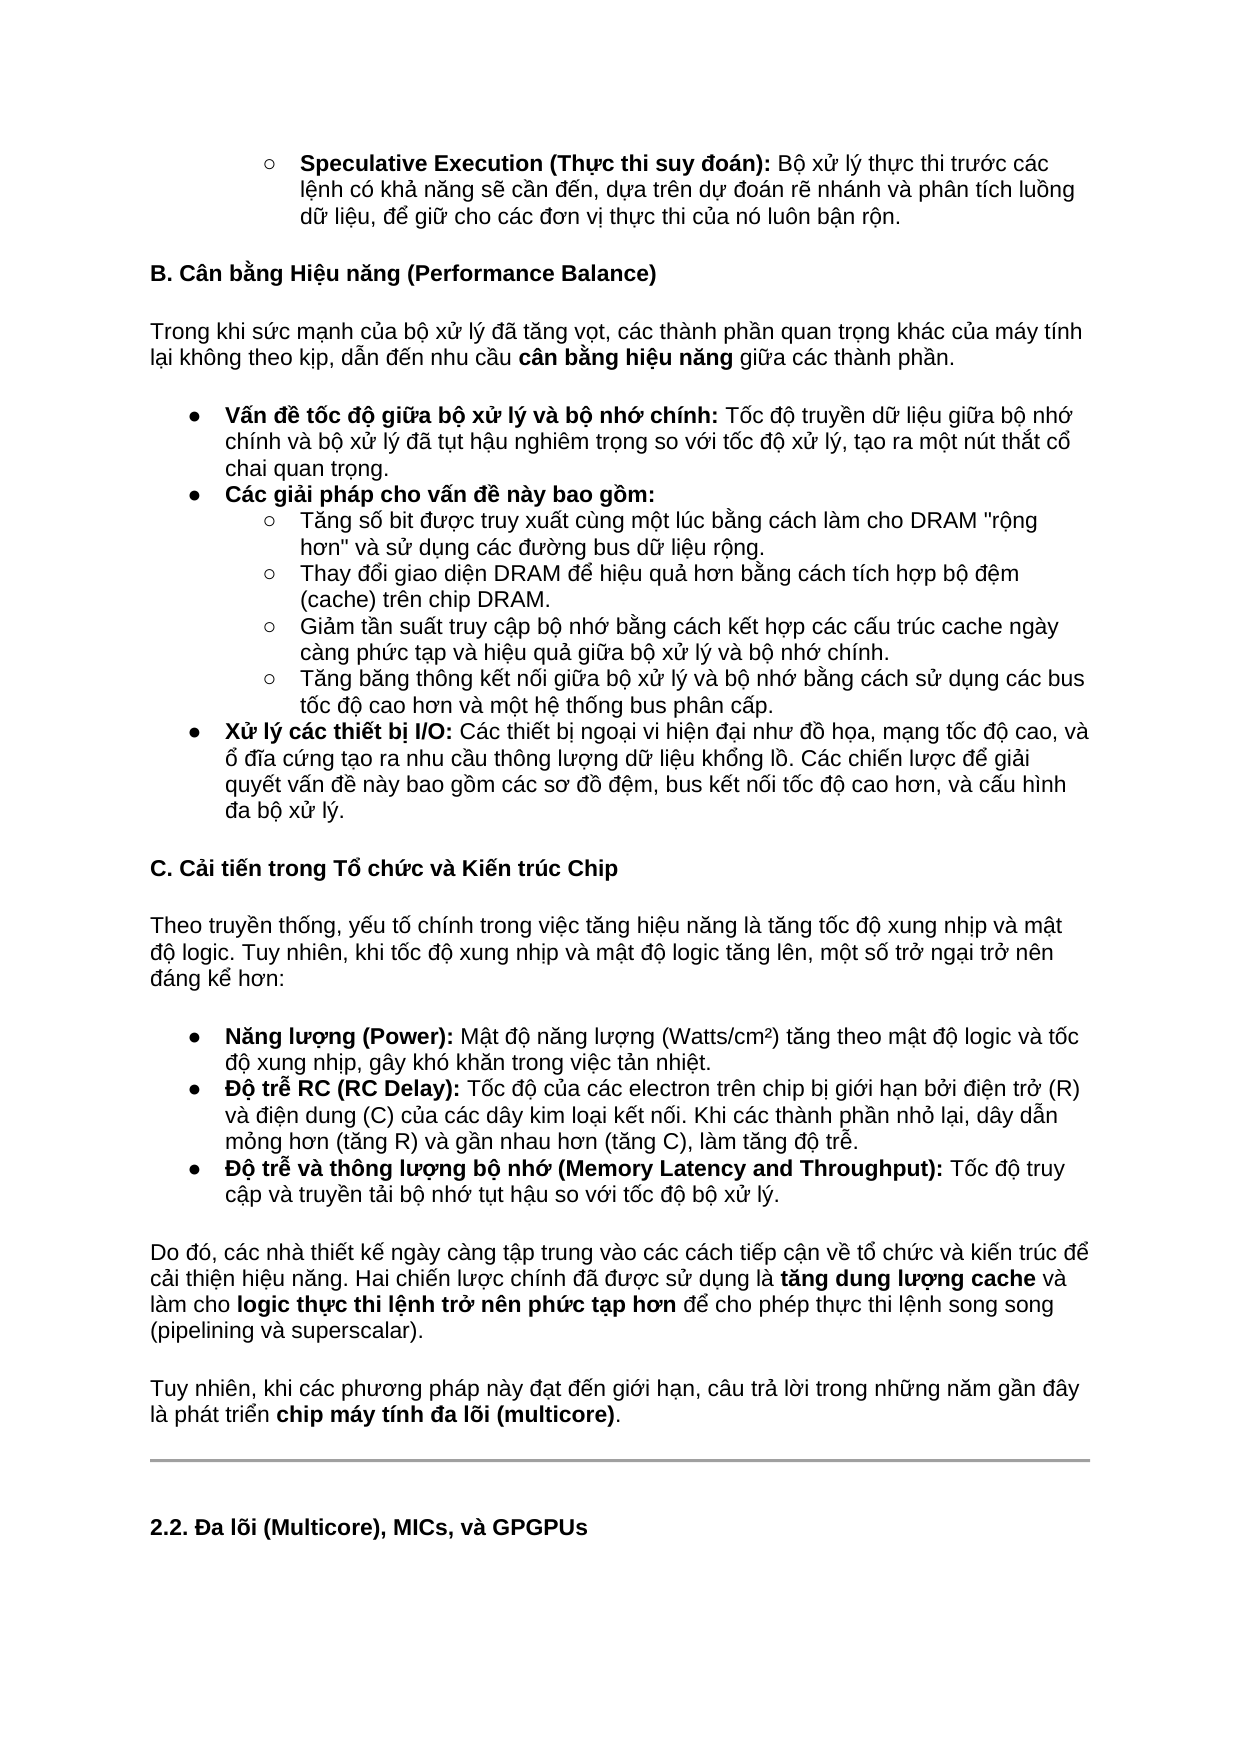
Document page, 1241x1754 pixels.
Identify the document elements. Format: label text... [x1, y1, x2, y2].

text Theo truyền thống, yếu tố chính trong việc tăng hiệu năng là tăng tốc độ xung nhịp và mật độ logic. Tuy nhiên, khi tốc độ xung nhịp và mật độ logic tăng lên, một số trở ngại trở nên đáng kể hơn: [150, 912, 1090, 991]
list Các giải pháp cho vấn đề này bao gồm: [187, 481, 1090, 507]
list Xử lý các thiết bị I/O: Các thiết bị ngoại vi hiện đại như đồ họa, mạng tốc độ cao, và ổ đĩa cứng tạo ra nhu cầu thông lượng dữ liệu khổng lồ. Các chiến lược để giải quyết vấn đề này bao gồm các sơ đồ đệm, bus kết nối tốc độ cao hơn, và cấu hình đa bộ xử lý. [187, 718, 1090, 823]
list Độ trễ và thông lượng bộ nhớ (Memory Latency and Throughput): Tốc độ truy cập và truyền tải bộ nhớ tụt hậu so với tốc độ bộ xử lý. [187, 1154, 1090, 1207]
list Giảm tần suất truy cập bộ nhớ bằng cách kết hợp các cấu trúc cache ngày càng phức tạp và hiệu quả giữa bộ xử lý và bộ nhớ chính. [262, 613, 1090, 665]
list Tăng số bit được truy xuất cùng một lúc bằng cách làm cho DRAM "rộng hơn" và sử dụng các đường bus dữ liệu rộng. [262, 507, 1090, 560]
text B. Cân bằng Hiệu năng (Performance Balance) [150, 260, 1090, 287]
subtitle 2.2. Đa lõi (Multicore), MICs, và GPGPUs [150, 1514, 1090, 1541]
text C. Cải tiến trong Tổ chức và Kiến trúc Chip [150, 855, 1090, 881]
list Vấn đề tốc độ giữa bộ xử lý và bộ nhớ chính: Tốc độ truyền dữ liệu giữa bộ nhớ chính và bộ xử lý đã tụt hậu nghiêm trọng so với tốc độ xử lý, tạo ra một nút thắt cổ chai quan trọng. [187, 402, 1090, 481]
list Thay đổi giao diện DRAM để hiệu quả hơn bằng cách tích hợp bộ đệm (cache) trên chip DRAM. [262, 560, 1090, 613]
text Tuy nhiên, khi các phương pháp này đạt đến giới hạn, câu trả lời trong những năm gần đây là phát triển chip máy tính đa lõi (multicore). [150, 1375, 1090, 1428]
list Năng lượng (Power): Mật độ năng lượng (Watts/cm²) tăng theo mật độ logic và tốc độ xung nhịp, gây khó khăn trong việc tản nhiệt. [187, 1023, 1090, 1075]
text Do đó, các nhà thiết kế ngày càng tập trung vào các cách tiếp cận về tổ chức và kiến trúc để cải thiện hiệu năng. Hai chiến lược chính đã được sử dụng là tăng dung lượng cache và làm cho logic thực thi lệnh trở nên phức tạp hơn để cho phép thực thi lệnh song song (pipelining và superscalar). [150, 1238, 1090, 1344]
list Speculative Execution (Thực thi suy đoán): Bộ xử lý thực thi trước các lệnh có khả năng sẽ cần đến, dựa trên dự đoán rẽ nhánh và phân tích luồng dữ liệu, để giữ cho các đơn vị thực thi của nó luôn bận rộn. [262, 150, 1090, 229]
list Tăng băng thông kết nối giữa bộ xử lý và bộ nhớ bằng cách sử dụng các bus tốc độ cao hơn và một hệ thống bus phân cấp. [262, 665, 1090, 718]
list Độ trễ RC (RC Delay): Tốc độ của các electron trên chip bị giới hạn bởi điện trở (R) và điện dung (C) của các dây kim loại kết nối. Khi các thành phần nhỏ lại, dây dẫn mỏng hơn (tăng R) và gần nhau hơn (tăng C), làm tăng độ trễ. [187, 1075, 1090, 1154]
text Trong khi sức mạnh của bộ xử lý đã tăng vọt, các thành phần quan trọng khác của máy tính lại không theo kịp, dẫn đến nhu cầu cân bằng hiệu năng giữa các thành phần. [150, 318, 1090, 371]
